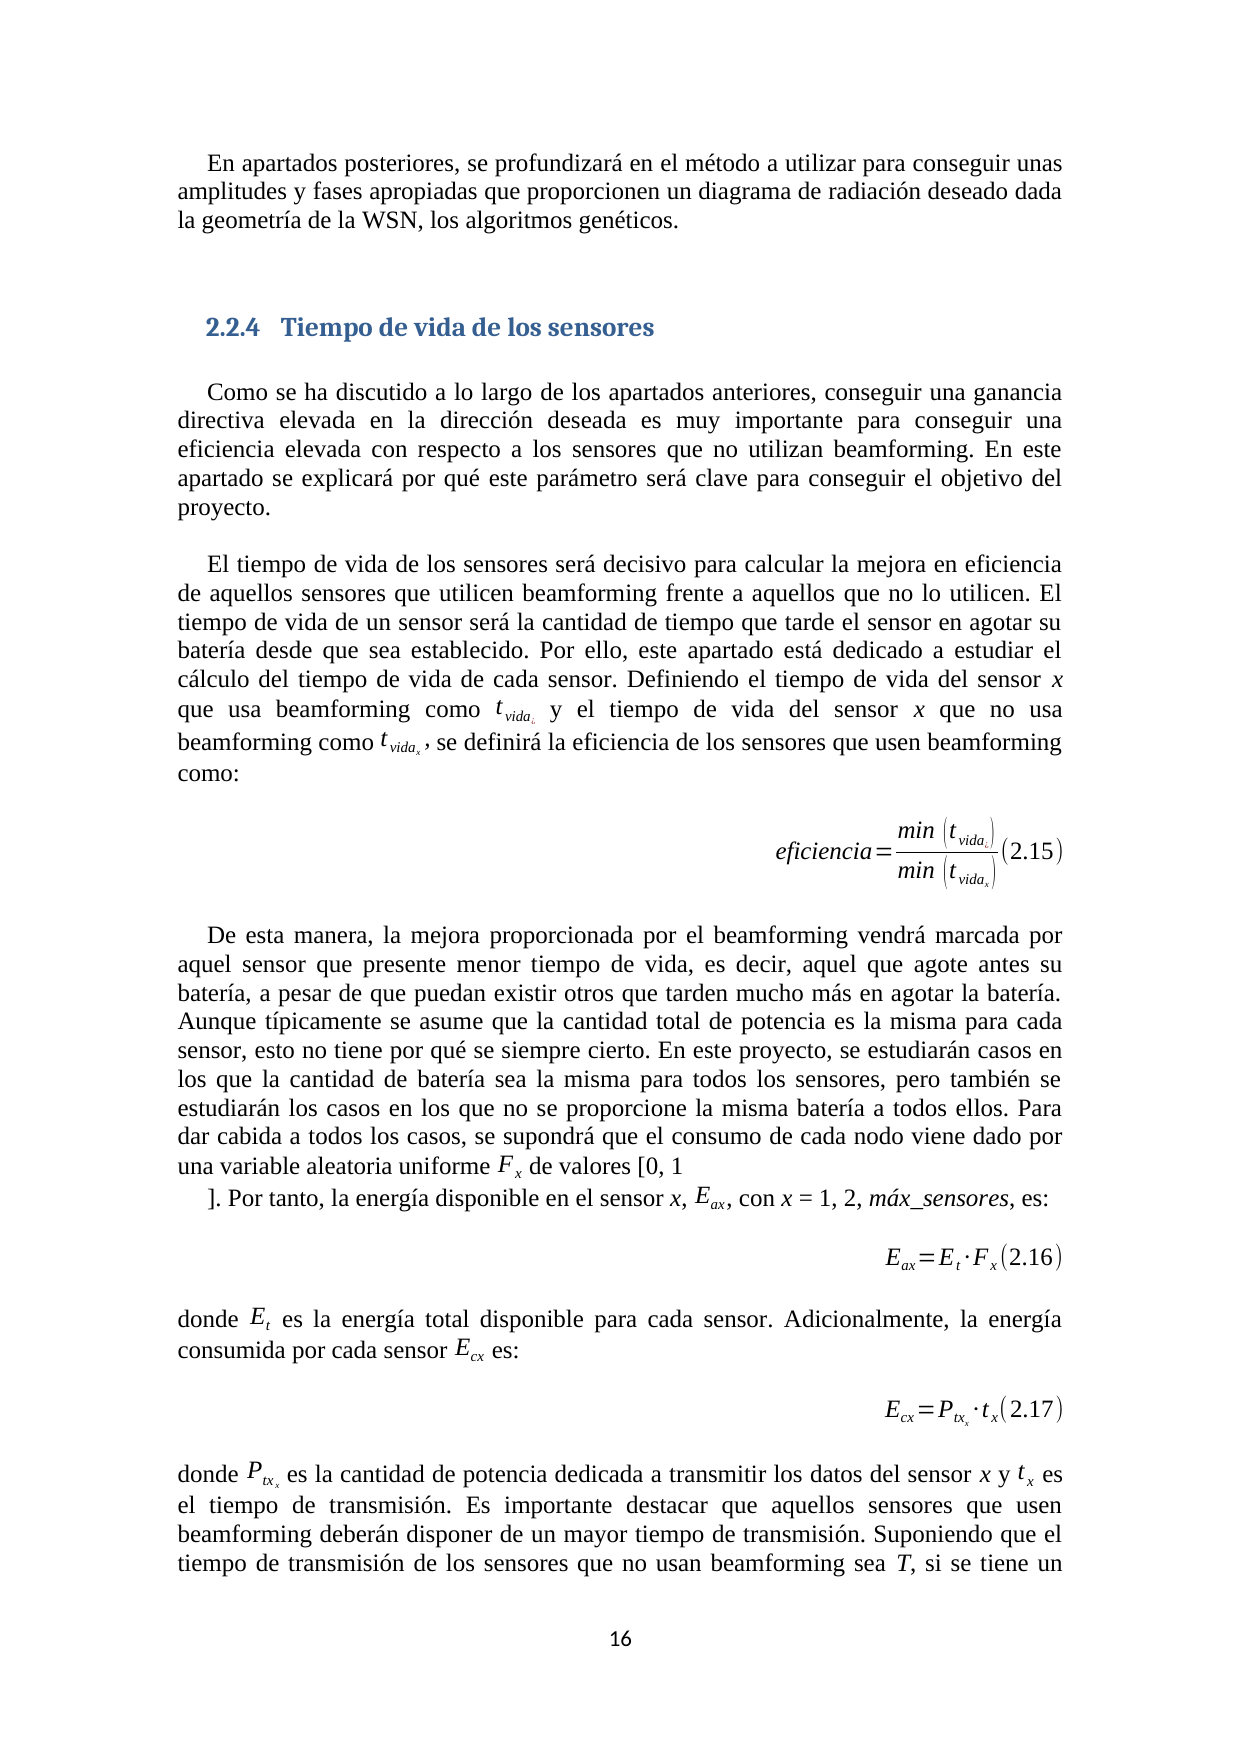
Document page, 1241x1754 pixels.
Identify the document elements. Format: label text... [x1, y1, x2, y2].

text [177, 1457, 1063, 1577]
text ]. Por tanto, la energía disponible en el sensor x, , con x = 1, 2, máx_sensores, es: [177, 1182, 1063, 1213]
text Como se ha discutido a lo largo de los apartados anteriores, conseguir una ganancia directiva elevada en la dirección deseada es muy importante para conseguir una eficiencia elevada con respecto a los sensores que no utilizan beamforming. En este apartado se explicará por qué este parámetro será clave para conseguir el objetivo del proyecto. [177, 377, 1063, 520]
text En apartados posteriores, se profundizará en el método a utilizar para conseguir unas amplitudes y fases apropiadas que proporcionen un diagrama de radiación deseado dada la geometría de la WSN, los algoritmos genéticos. [177, 148, 1063, 234]
text donde es la energía total disponible para cada sensor. Adicionalmente, la energía consumida por cada sensor es: [177, 1302, 1063, 1365]
text El tiempo de vida de los sensores será decisivo para calcular la mejora en eficiencia de aquellos sensores que utilicen beamforming frente a aquellos que no lo utilicen. El tiempo de vida de un sensor será la cantidad de tiempo que tarde el sensor en agotar su batería desde que sea establecido. Por ello, este apartado está dedicado a estudiar el cálculo del tiempo de vida de cada sensor. Definiendo el tiempo de vida del sensor x que usa beamforming como y el tiempo de vida del sensor x que no usa beamforming como se definirá la eficiencia de los sensores que usen beamforming como: [177, 549, 1063, 787]
text De esta manera, la mejora proporcionada por el beamforming vendrá marcada por aquel sensor que presente menor tiempo de vida, es decir, aquel que agote antes su batería, a pesar de que puedan existir otros que tarden mucho más en agotar la batería. Aunque típicamente se asume que la cantidad total de potencia es la misma para cada sensor, esto no tiene por qué se siempre cierto. En este proyecto, se estudiarán casos en los que la cantidad de batería sea la misma para todos los sensores, pero también se estudiarán los casos en los que no se proporcione la misma batería a todos ellos. Para dar cabida a todos los casos, se supondrá que el consumo de cada nodo viene dado por una variable aleatoria uniforme de valores [0, 1 [177, 920, 1063, 1182]
subtitle Tiempo de vida de los sensores [206, 312, 1063, 343]
